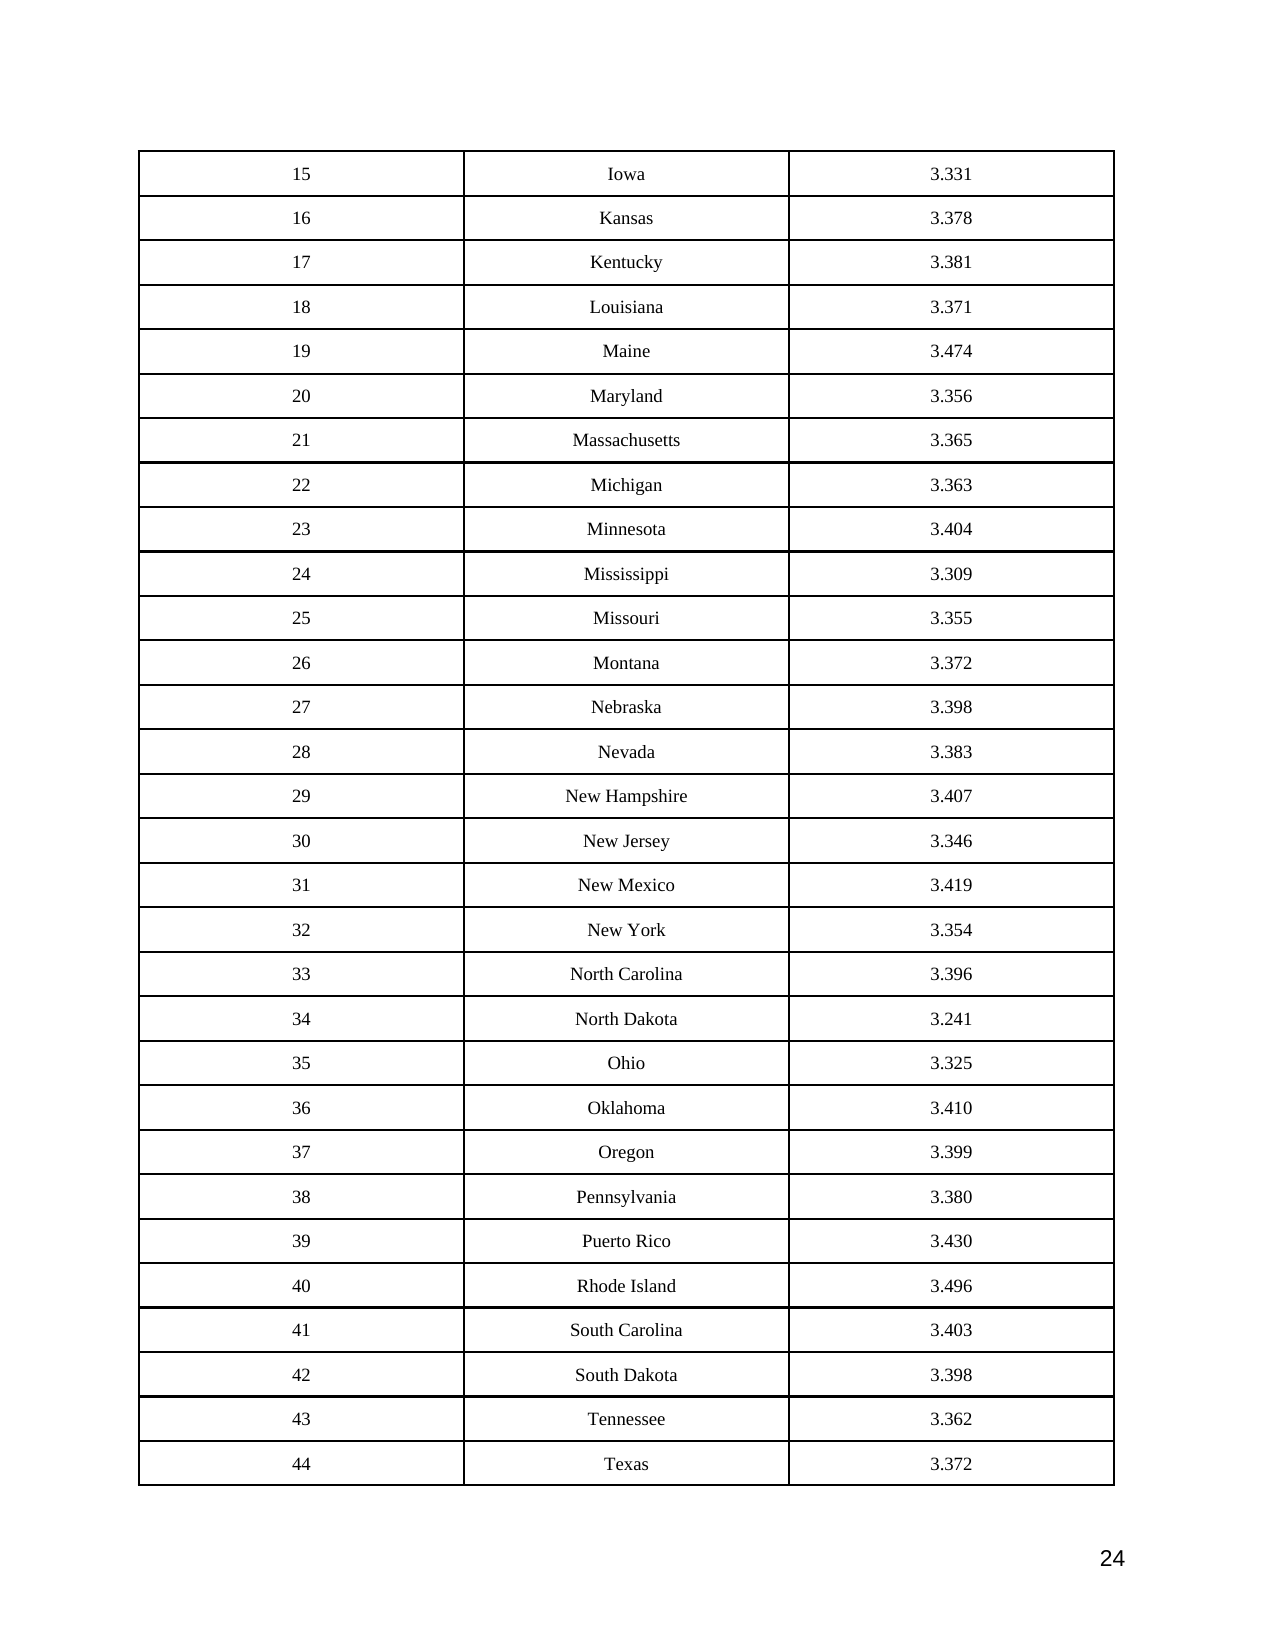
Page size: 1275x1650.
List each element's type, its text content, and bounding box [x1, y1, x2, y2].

table_cell 21 [140, 419, 463, 461]
table_cell 26 [140, 641, 463, 684]
table_cell 3.309 [790, 553, 1113, 595]
table_cell 25 [140, 597, 463, 639]
table_cell 3.355 [790, 597, 1113, 639]
table_cell 3.378 [790, 197, 1113, 239]
table_cell 30 [140, 819, 463, 862]
table_cell 3.371 [790, 286, 1113, 328]
table_cell Puerto Rico [465, 1220, 788, 1262]
table_cell Kentucky [465, 241, 788, 283]
table_cell New Jersey [465, 819, 788, 862]
table_cell 3.407 [790, 775, 1113, 817]
table_cell 44 [140, 1442, 463, 1484]
table_cell 3.346 [790, 819, 1113, 862]
table_cell South Dakota [465, 1353, 788, 1395]
table_cell 3.365 [790, 419, 1113, 461]
table_cell Maryland [465, 375, 788, 417]
table_cell 41 [140, 1309, 463, 1351]
table_cell 16 [140, 197, 463, 239]
table_cell Ohio [465, 1042, 788, 1084]
table_cell 3.383 [790, 730, 1113, 773]
table_cell 36 [140, 1086, 463, 1128]
table_cell Montana [465, 641, 788, 684]
table_cell 19 [140, 330, 463, 372]
table_cell Nevada [465, 730, 788, 773]
table_cell 3.241 [790, 997, 1113, 1039]
table_cell 3.474 [790, 330, 1113, 372]
table_cell 42 [140, 1353, 463, 1395]
table_cell Maine [465, 330, 788, 372]
table_cell 33 [140, 953, 463, 995]
table_cell 31 [140, 864, 463, 906]
table_cell 3.372 [790, 1442, 1113, 1484]
table_cell Oregon [465, 1131, 788, 1173]
table_cell Missouri [465, 597, 788, 639]
table_cell Nebraska [465, 686, 788, 728]
table_cell New Hampshire [465, 775, 788, 817]
table_cell 3.396 [790, 953, 1113, 995]
table_cell Rhode Island [465, 1264, 788, 1306]
table_cell Massachusetts [465, 419, 788, 461]
table_cell 37 [140, 1131, 463, 1173]
table_cell 20 [140, 375, 463, 417]
table_cell New York [465, 908, 788, 951]
table_cell 39 [140, 1220, 463, 1262]
table_cell 3.398 [790, 686, 1113, 728]
table_cell 3.496 [790, 1264, 1113, 1306]
table_cell 3.410 [790, 1086, 1113, 1128]
table_cell 3.419 [790, 864, 1113, 906]
table_cell 18 [140, 286, 463, 328]
table_cell 3.372 [790, 641, 1113, 684]
table_cell 3.362 [790, 1398, 1113, 1440]
table_cell Minnesota [465, 508, 788, 550]
table_cell 38 [140, 1175, 463, 1217]
table_cell 3.380 [790, 1175, 1113, 1217]
table_cell 3.331 [790, 152, 1113, 194]
table_cell Kansas [465, 197, 788, 239]
table_cell 24 [140, 553, 463, 595]
table_cell 3.403 [790, 1309, 1113, 1351]
table_cell 3.325 [790, 1042, 1113, 1084]
table_cell 43 [140, 1398, 463, 1440]
table_cell 15 [140, 152, 463, 194]
table_cell 22 [140, 464, 463, 506]
table_cell 29 [140, 775, 463, 817]
table_cell 3.430 [790, 1220, 1113, 1262]
table_cell 3.398 [790, 1353, 1113, 1395]
table_cell New Mexico [465, 864, 788, 906]
table_cell 3.399 [790, 1131, 1113, 1173]
table_cell Pennsylvania [465, 1175, 788, 1217]
table_cell 27 [140, 686, 463, 728]
table_cell 32 [140, 908, 463, 951]
table_cell North Dakota [465, 997, 788, 1039]
table_cell Louisiana [465, 286, 788, 328]
table_cell 3.354 [790, 908, 1113, 951]
table_cell 3.381 [790, 241, 1113, 283]
table_cell 35 [140, 1042, 463, 1084]
table_cell Tennessee [465, 1398, 788, 1440]
table_cell Michigan [465, 464, 788, 506]
table_cell 23 [140, 508, 463, 550]
table_cell North Carolina [465, 953, 788, 995]
table_cell 28 [140, 730, 463, 773]
table_cell 3.404 [790, 508, 1113, 550]
table_cell 34 [140, 997, 463, 1039]
table_cell Texas [465, 1442, 788, 1484]
table_cell 3.356 [790, 375, 1113, 417]
table_cell Oklahoma [465, 1086, 788, 1128]
table_cell Iowa [465, 152, 788, 194]
table_cell Mississippi [465, 553, 788, 595]
table_cell 3.363 [790, 464, 1113, 506]
table_cell 40 [140, 1264, 463, 1306]
table_cell 17 [140, 241, 463, 283]
table_cell South Carolina [465, 1309, 788, 1351]
